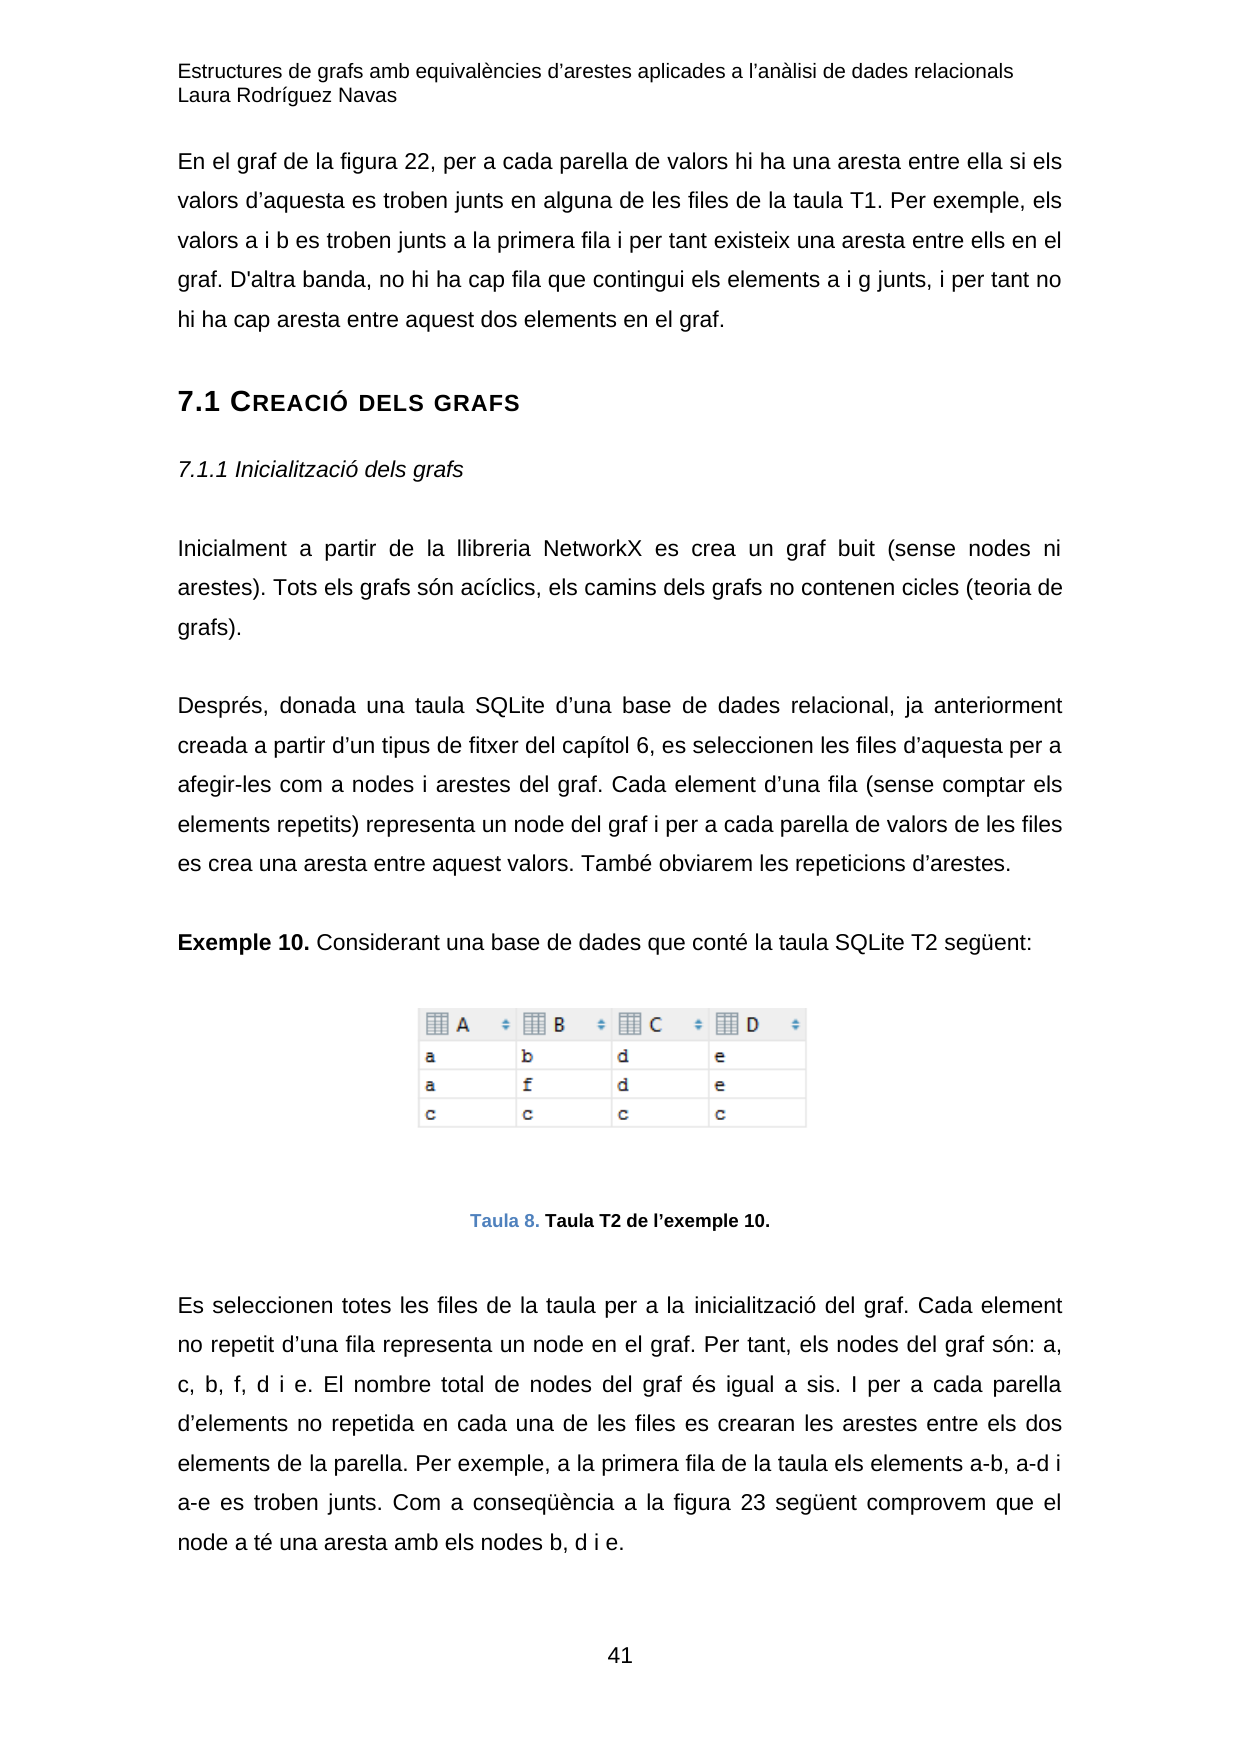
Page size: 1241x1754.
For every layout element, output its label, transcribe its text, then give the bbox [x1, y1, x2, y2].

text Després, donada una taula SQLite d’una base de dades relacional, ja anteriorment creada a partir d’un tipus de fitxer del capítol 6, es seleccionen les files d’aquesta per a afegir-les com a nodes i arestes del graf. Cada element d’una fila (sense comptar els elements repetits) representa un node del graf i per a cada parella de valors de les files es crea una aresta entre aquest valors. També obviarem les repeticions d’arestes. [177, 692, 1063, 877]
list Inicialització dels grafs [177, 456, 1063, 482]
subtitle Creació dels grafs [177, 384, 1063, 418]
text Inicialment a partir de la llibreria NetworkX es crea un graf buit (sense nodes ni arestes). Tots els grafs són acíclics, els camins dels grafs no contenen cicles (teoria de grafs). [177, 534, 1063, 640]
picture [417, 1008, 823, 1144]
text En el graf de la figura 22, per a cada parella de valors hi ha una aresta entre ella si els valors d’aquesta es troben junts en alguna de les files de la taula T1. Per exemple, els valors a i b es troben junts a la primera fila i per tant existeix una aresta entre ells en el graf. D'altra banda, no hi ha cap fila que contingui els elements a i g junts, i per tant no hi ha cap aresta entre aquest dos elements en el graf. [177, 148, 1063, 332]
text Exemple 10. Considerant una base de dades que conté la taula SQLite T2 següent: [177, 929, 1063, 956]
text Es seleccionen totes les files de la taula per a la inicialització del graf. Cada element no repetit d’una fila representa un node en el graf. Per tant, els nodes del graf són: a, c, b, f, d i e. El nombre total de nodes del graf és igual a sis. I per a cada parella d’elements no repetida en cada una de les files es crearan les arestes entre els dos elements de la parella. Per exemple, a la primera fila de la taula els elements a-b, a-d i a-e es troben junts. Com a conseqüència a la figura 23 següent comprovem que el node a té una aresta amb els nodes b, d i e. [177, 1292, 1063, 1555]
text Taula 8. Taula T2 de l’exemple 10. [177, 1210, 1063, 1231]
